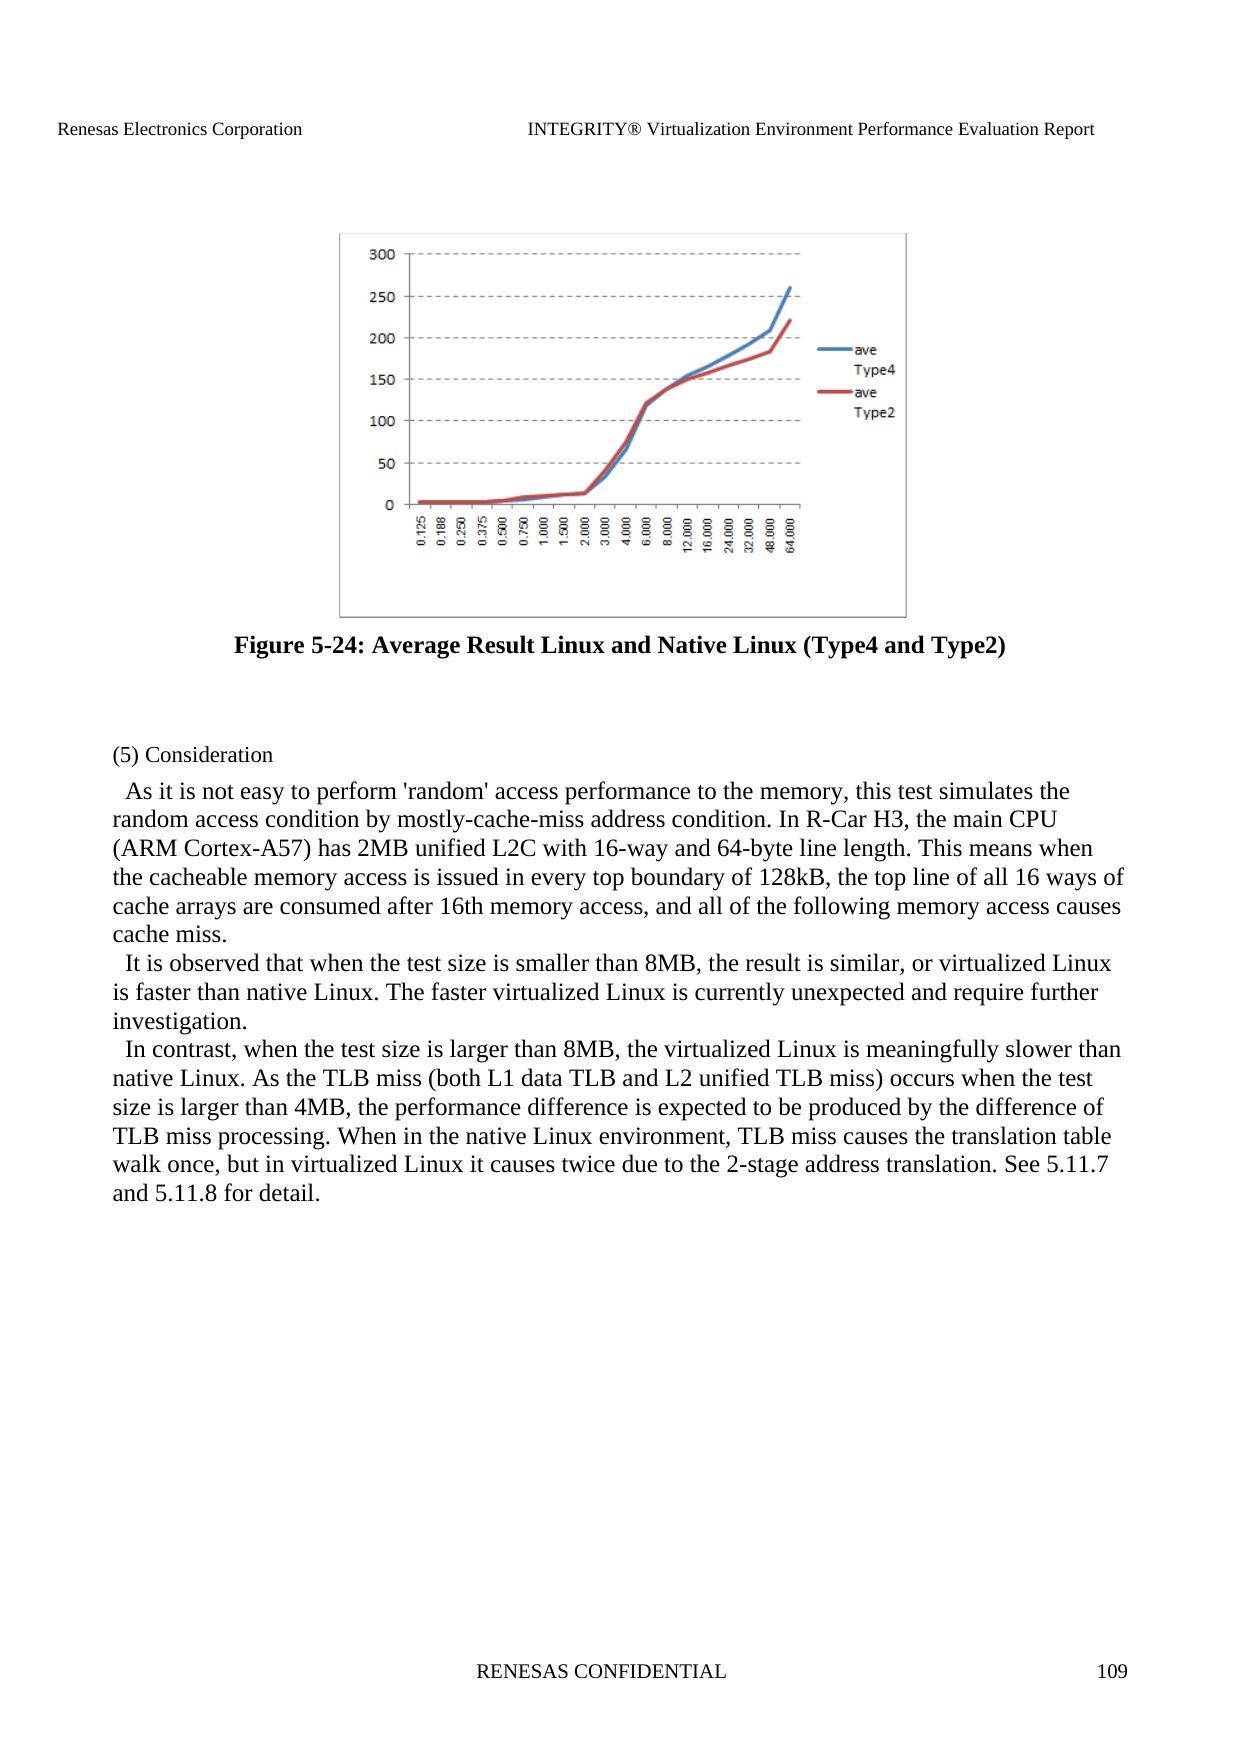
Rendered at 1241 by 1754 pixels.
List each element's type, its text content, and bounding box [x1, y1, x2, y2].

text In contrast, when the test size is larger than 8MB, the virtualized Linux is meaningfully slower than native Linux. As the TLB miss (both L1 data TLB and L2 unified TLB miss) occurs when the test size is larger than 4MB, the performance difference is expected to be produced by the difference of TLB miss processing. When in the native Linux environment, TLB miss causes the translation table walk once, but in virtualized Linux it causes twice due to the 2-stage address translation. See 5.11.7 and 5.11.8 for detail. [112, 1034, 1128, 1207]
list Consideration [112, 741, 1128, 767]
text As it is not easy to perform 'random' access performance to the memory, this test simulates the random access condition by mostly-cache-miss address condition. In R-Car H3, the main CPU (ARM Cortex-A57) has 2MB unified L2C with 16-way and 64-byte line length. This means when the cacheable memory access is issued in every top boundary of 128kB, the top line of all 16 ways of cache arrays are consumed after 16th memory access, and all of the following memory access causes cache miss. [112, 776, 1128, 948]
text It is observed that when the test size is smaller than 8MB, the result is similar, or virtualized Linux is faster than native Linux. The faster virtualized Linux is currently unexpected and require further investigation. [112, 948, 1128, 1034]
picture [339, 233, 907, 618]
